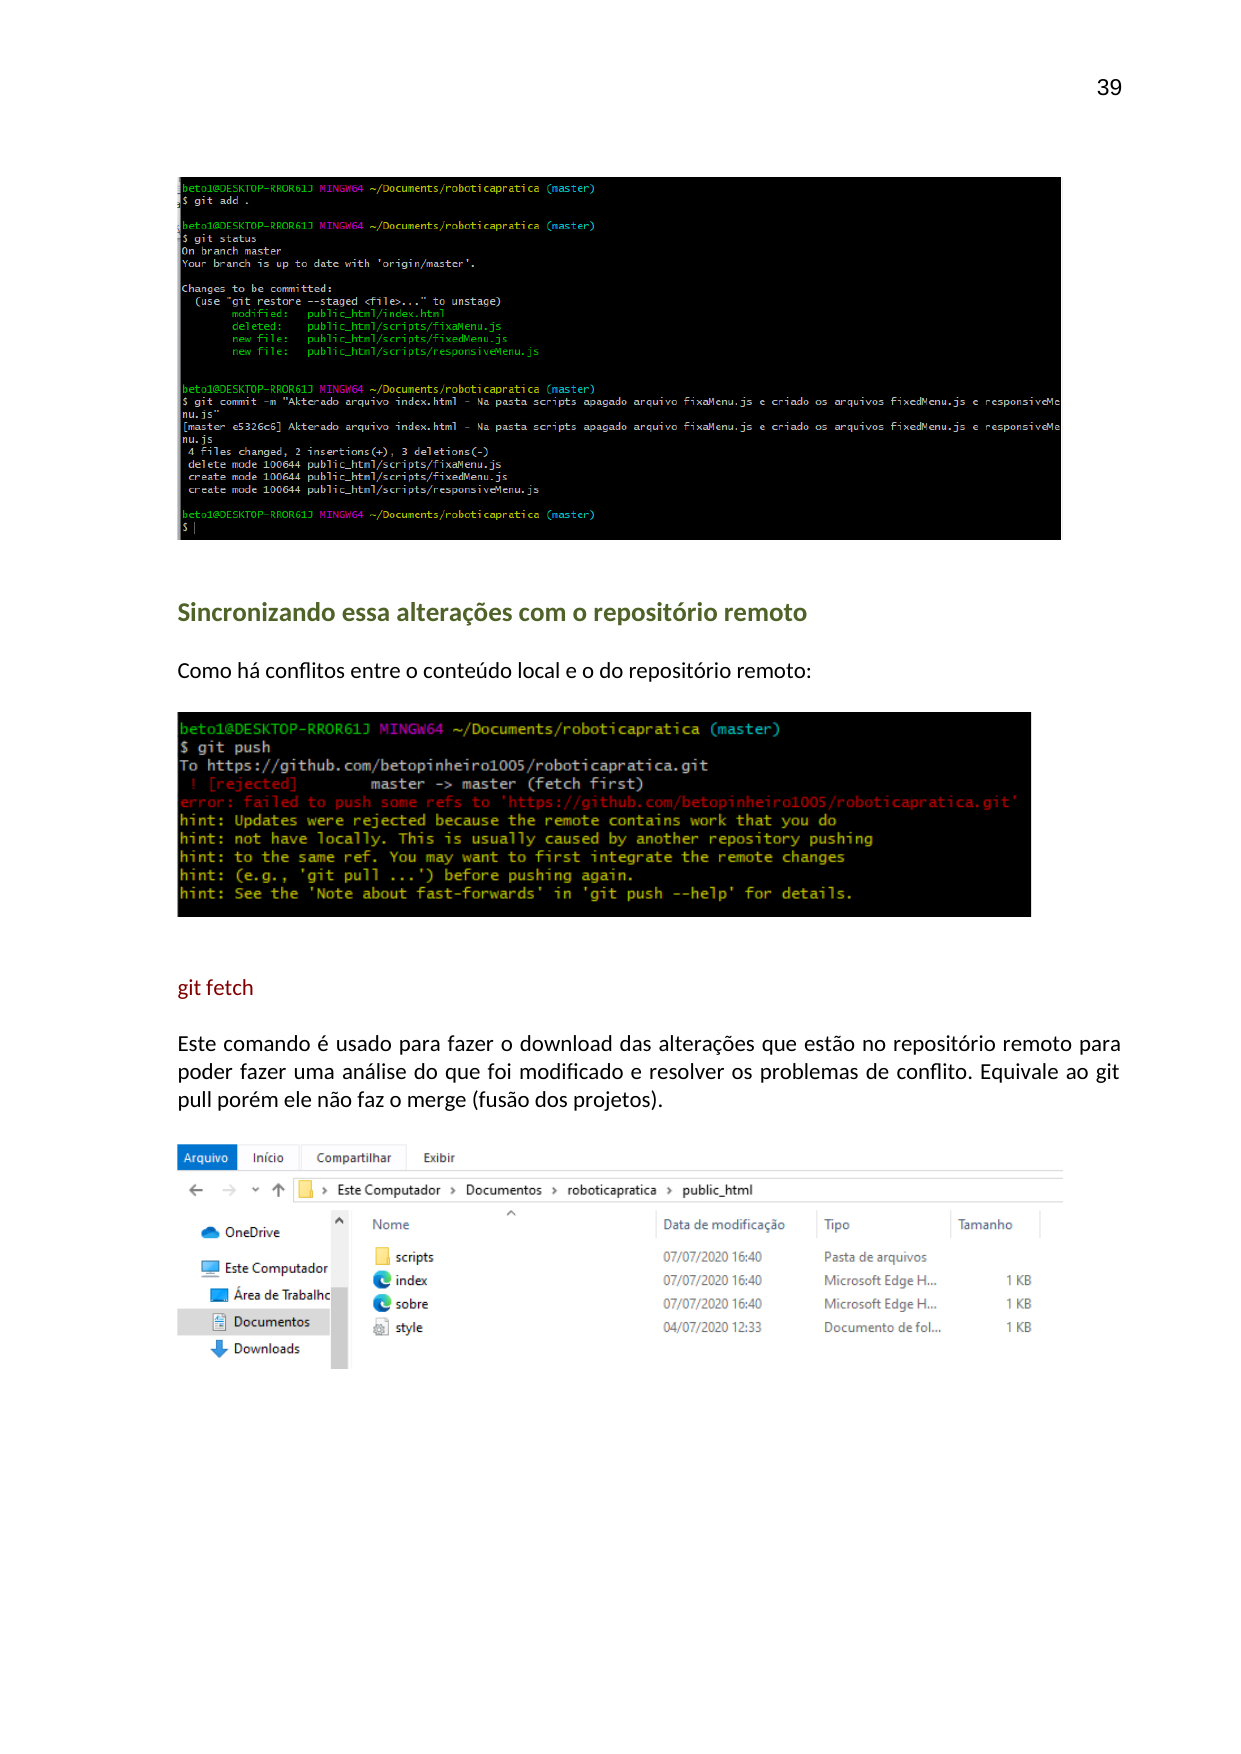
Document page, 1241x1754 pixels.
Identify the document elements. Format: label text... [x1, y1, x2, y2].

picture [177, 1141, 1063, 1369]
text Como há conflitos entre o conteúdo local e o do repositório remoto: [177, 657, 1122, 685]
subtitle Sincronizando essa alterações com o repositório remoto [177, 596, 1122, 629]
text git fetch [177, 973, 1122, 1001]
picture [177, 177, 1063, 540]
text Este comando é usado para fazer o download das alterações que estão no repositório remoto para poder fazer uma análise do que foi modificado e resolver os problemas de conflito. Equivale ao git pull porém ele não faz o merge (fusão dos projetos). [177, 1029, 1122, 1113]
picture [177, 712, 1032, 917]
